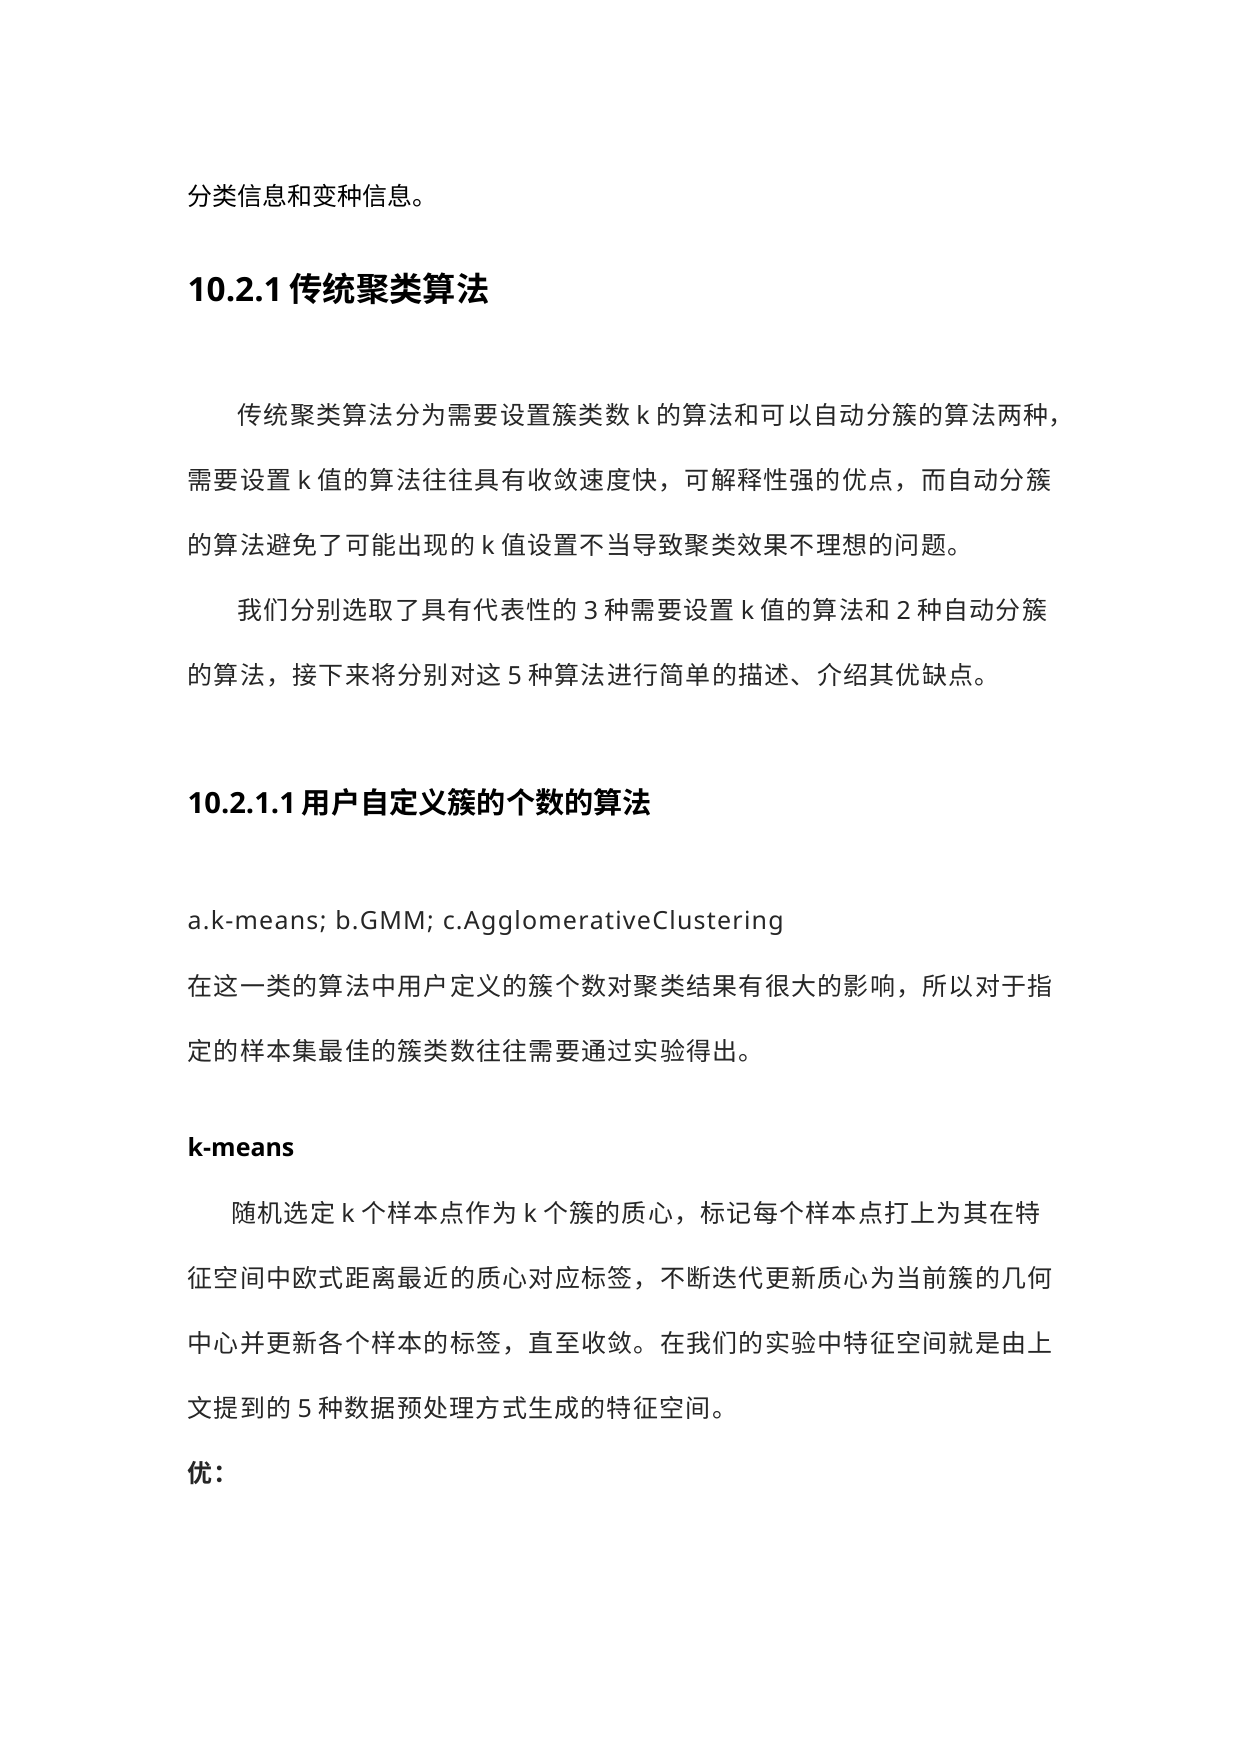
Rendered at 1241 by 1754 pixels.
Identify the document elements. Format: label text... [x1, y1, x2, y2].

subtitle 10.2.1传统聚类算法 [187, 254, 1053, 319]
text 传统聚类算法分为需要设置簇类数k的算法和可以自动分簇的算法两种，需要设置k值的算法往往具有收敛速度快，可解释性强的优点，而自动分簇的算法避免了可能出现的k值设置不当导致聚类效果不理想的问题。 [187, 381, 1053, 576]
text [187, 162, 1053, 227]
text 在这一类的算法中用户定义的簇个数对聚类结果有很大的影响，所以对于指定的样本集最佳的簇类数往往需要通过实验得出。 [187, 952, 1053, 1082]
subtitle 10.2.1.1用户自定义簇的个数的算法 [187, 768, 1053, 833]
text 我们分别选取了具有代表性的3种需要设置k值的算法和2种自动分簇的算法，接下来将分别对这5种算法进行简单的描述、介绍其优缺点。 [187, 576, 1053, 706]
text k-means [187, 1114, 1053, 1179]
text 随机选定k个样本点作为k个簇的质心，标记每个样本点打上为其在特征空间中欧式距离最近的质心对应标签，不断迭代更新质心为当前簇的几何中心并更新各个样本的标签，直至收敛。在我们的实验中特征空间就是由上文提到的5种数据预处理方式生成的特征空间。 [187, 1179, 1053, 1439]
text a.k-means; b.GMM; c.AgglomerativeClustering [187, 887, 1053, 952]
text 优： [187, 1439, 1053, 1504]
